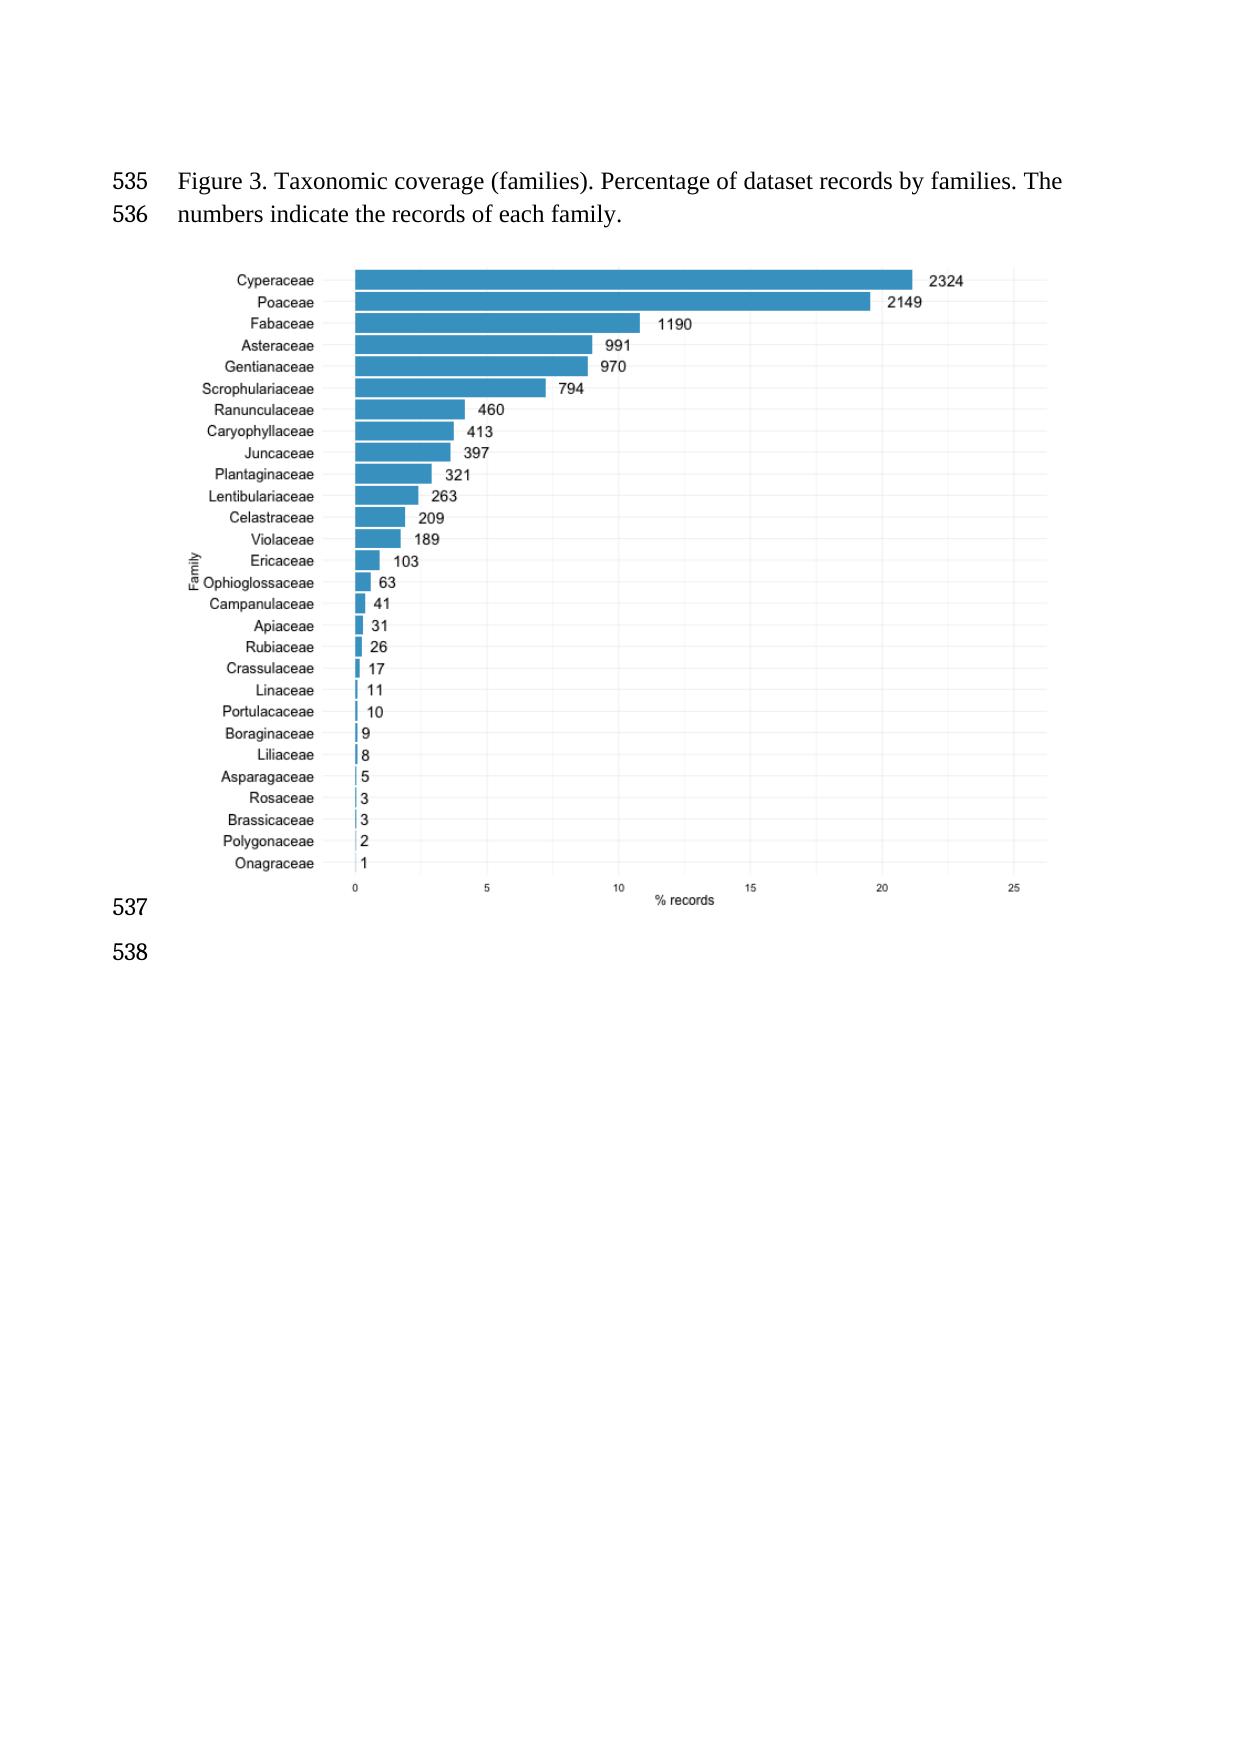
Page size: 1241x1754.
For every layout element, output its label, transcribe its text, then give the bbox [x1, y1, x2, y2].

text Figure 3. Taxonomic coverage (families). Percentage of dataset records by families. The numbers indicate the records of each family. [177, 166, 1063, 228]
picture [177, 251, 1063, 916]
